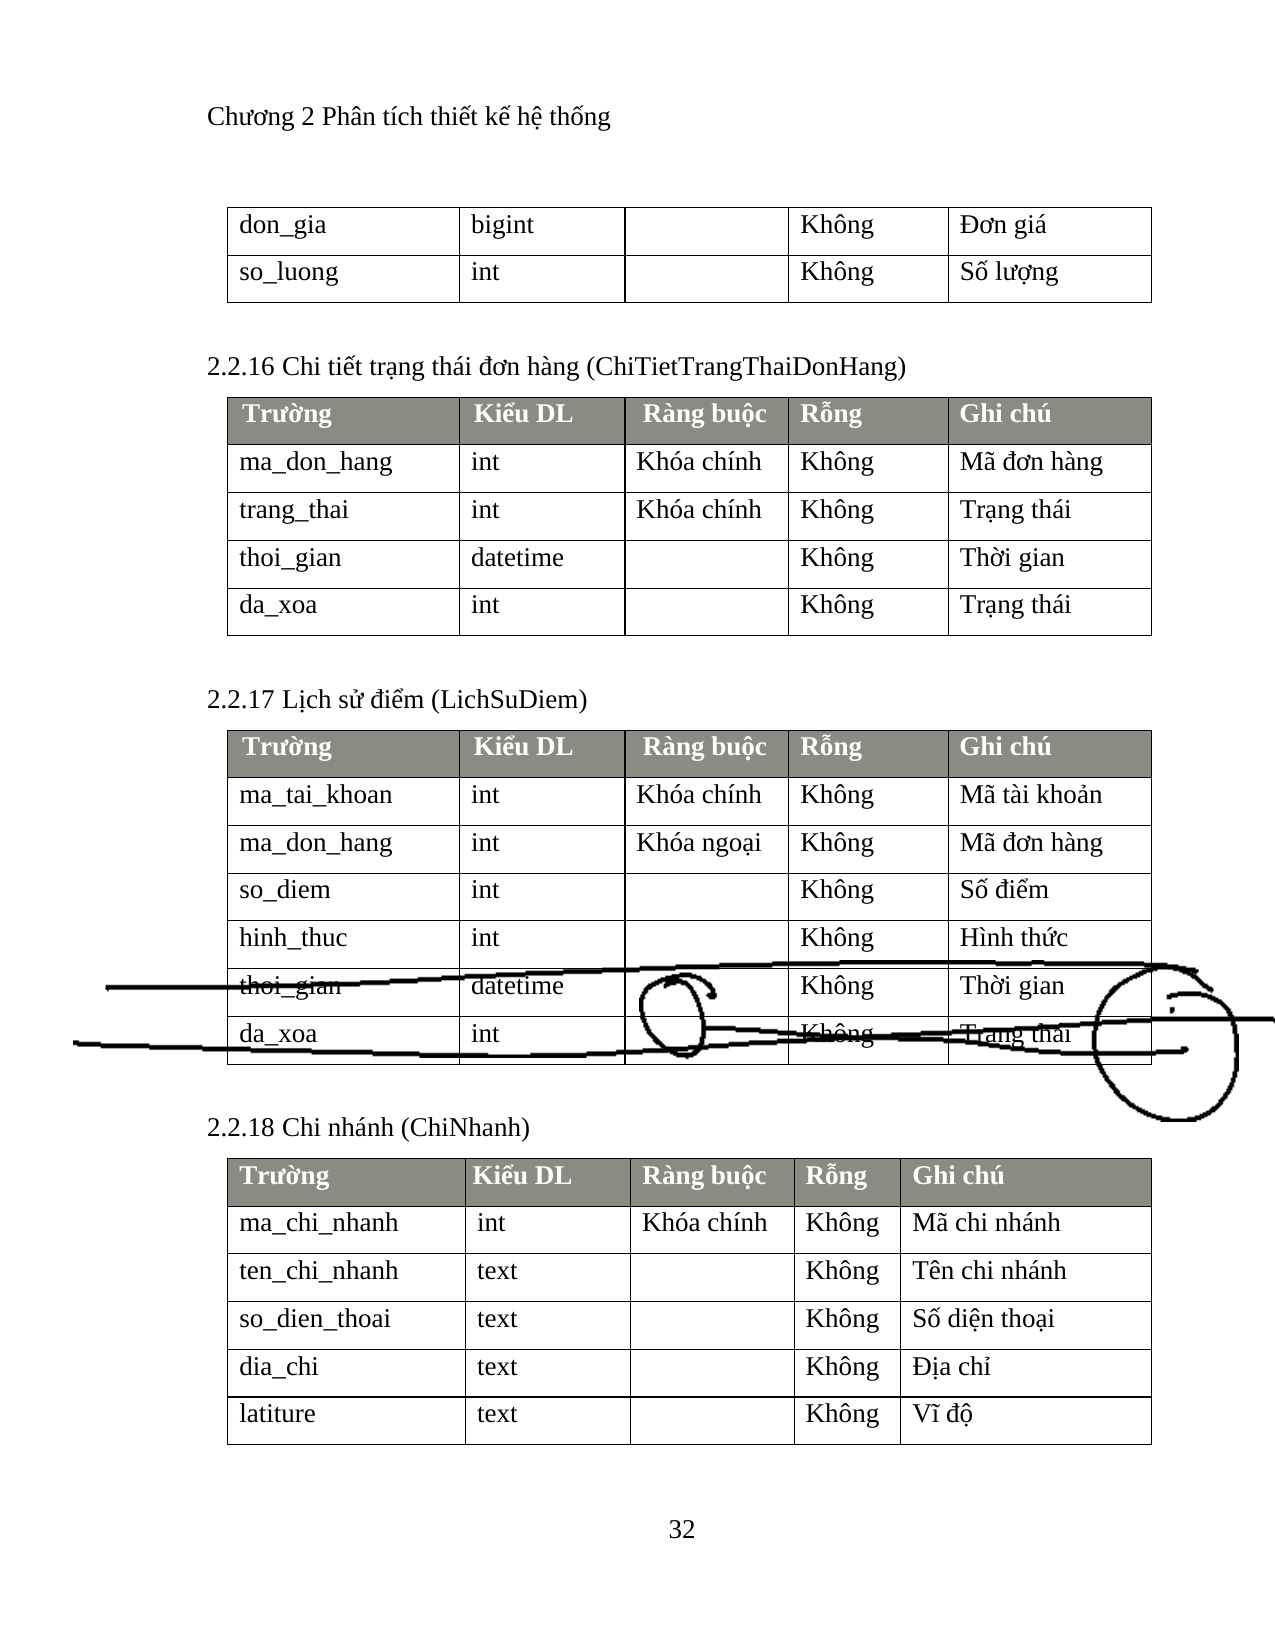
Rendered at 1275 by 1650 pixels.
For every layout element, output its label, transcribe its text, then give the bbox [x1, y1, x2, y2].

table_cell Không [795, 1350, 900, 1396]
table_cell so_dien_thoai [228, 1302, 465, 1349]
table_cell Không [789, 874, 948, 920]
picture [73, 960, 1275, 1122]
table_cell [626, 1058, 639, 1063]
table_cell Khóa chính [626, 778, 788, 825]
table_cell [626, 921, 788, 960]
table_cell trang_thai [228, 493, 459, 540]
table_cell text [466, 1398, 630, 1444]
table_cell Không [795, 1207, 900, 1253]
table_cell ma_tai_khoan [228, 778, 459, 825]
table_cell Khóa ngoại [626, 826, 788, 873]
table_cell Mã tài khoản [949, 778, 1151, 825]
table_header Rỗng [789, 398, 948, 444]
table_cell so_diem [228, 874, 459, 920]
table_cell Không [789, 445, 948, 492]
table_cell Địa chỉ [901, 1350, 1151, 1396]
table_cell int [460, 445, 624, 492]
table_cell ma_don_hang [228, 445, 459, 492]
table_header Trường [228, 398, 459, 444]
table_cell hinh_thuc [228, 921, 459, 960]
table_cell int [460, 778, 624, 825]
table_cell [631, 1350, 794, 1396]
list Chi tiết trạng thái đơn hàng (ChiTietTrangThaiDonHang) [207, 350, 1157, 381]
table_cell dia_chi [228, 1350, 465, 1396]
table_cell Không [789, 921, 948, 960]
table_cell Không [789, 208, 948, 254]
table_cell int [460, 826, 624, 873]
table_cell text [466, 1302, 630, 1349]
table_header Trường [228, 731, 459, 777]
table_cell text [466, 1350, 630, 1396]
table_cell Không [789, 256, 948, 302]
table_cell [626, 256, 788, 302]
table_cell int [460, 921, 624, 960]
table_cell ten_chi_nhanh [228, 1254, 465, 1301]
list Lịch sử điểm (LichSuDiem) [207, 683, 1157, 714]
table_header Ràng buộc [631, 1159, 794, 1206]
table_header Ràng buộc [626, 731, 788, 777]
table_header Ràng buộc [626, 398, 788, 444]
table_header Kiểu DL [466, 1159, 630, 1206]
table_cell don_gia [228, 208, 459, 254]
table_cell so_luong [228, 256, 459, 302]
table_cell ma_don_hang [228, 826, 459, 873]
table_cell bigint [460, 208, 624, 254]
table_cell int [460, 589, 624, 635]
list Chi nhánh (ChiNhanh) [207, 1111, 1157, 1142]
table_cell Trạng thái [949, 493, 1151, 540]
table_cell int [466, 1207, 630, 1253]
table_header Kiểu DL [460, 731, 624, 777]
table_cell int [460, 874, 624, 920]
table_cell Mã chi nhánh [901, 1207, 1151, 1253]
table_cell Khóa chính [626, 445, 788, 492]
table_cell [626, 541, 788, 587]
table_cell Không [795, 1398, 900, 1444]
table_cell Không [789, 826, 948, 873]
table_header Trường [228, 1159, 465, 1206]
table_cell da_xoa [228, 589, 459, 635]
table_cell int [460, 493, 624, 540]
table_cell Khóa chính [626, 493, 788, 540]
table_cell Vĩ độ [901, 1398, 1151, 1444]
table_cell [631, 1254, 794, 1301]
table_cell Không [789, 589, 948, 635]
table_cell Số lượng [949, 256, 1151, 302]
table_cell Mã đơn hàng [949, 826, 1151, 873]
table_cell Trạng thái [949, 589, 1151, 635]
table_header Rỗng [795, 1159, 900, 1206]
table_cell Mã đơn hàng [949, 445, 1151, 492]
table_cell [626, 874, 788, 920]
table_cell Số điểm [949, 874, 1151, 920]
table_cell [631, 1398, 794, 1444]
table_cell [631, 1302, 794, 1349]
table_cell [626, 589, 788, 635]
table_header Rỗng [789, 731, 948, 777]
table_cell Hình thức [949, 921, 1151, 960]
table_cell Không [795, 1254, 900, 1301]
table_cell Không [789, 493, 948, 540]
table_cell Khóa chính [631, 1207, 794, 1253]
table_cell text [466, 1254, 630, 1301]
table_cell datetime [460, 541, 624, 587]
table_cell Không [789, 778, 948, 825]
table_cell ma_chi_nhanh [228, 1207, 465, 1253]
table_cell latiture [228, 1398, 465, 1444]
table_cell Đơn giá [949, 208, 1151, 254]
table_cell Tên chi nhánh [901, 1254, 1151, 1301]
table_header Kiểu DL [460, 398, 624, 444]
table_header Ghi chú [949, 731, 1151, 777]
table_cell Số diện thoại [901, 1302, 1151, 1349]
table_cell [626, 208, 788, 254]
table_cell Không [795, 1302, 900, 1349]
table_header Ghi chú [901, 1159, 1151, 1206]
table_cell thoi_gian [228, 541, 459, 587]
table_cell int [460, 256, 624, 302]
table_cell Không [789, 541, 948, 587]
table_cell Thời gian [949, 541, 1151, 587]
table_header Ghi chú [949, 398, 1151, 444]
